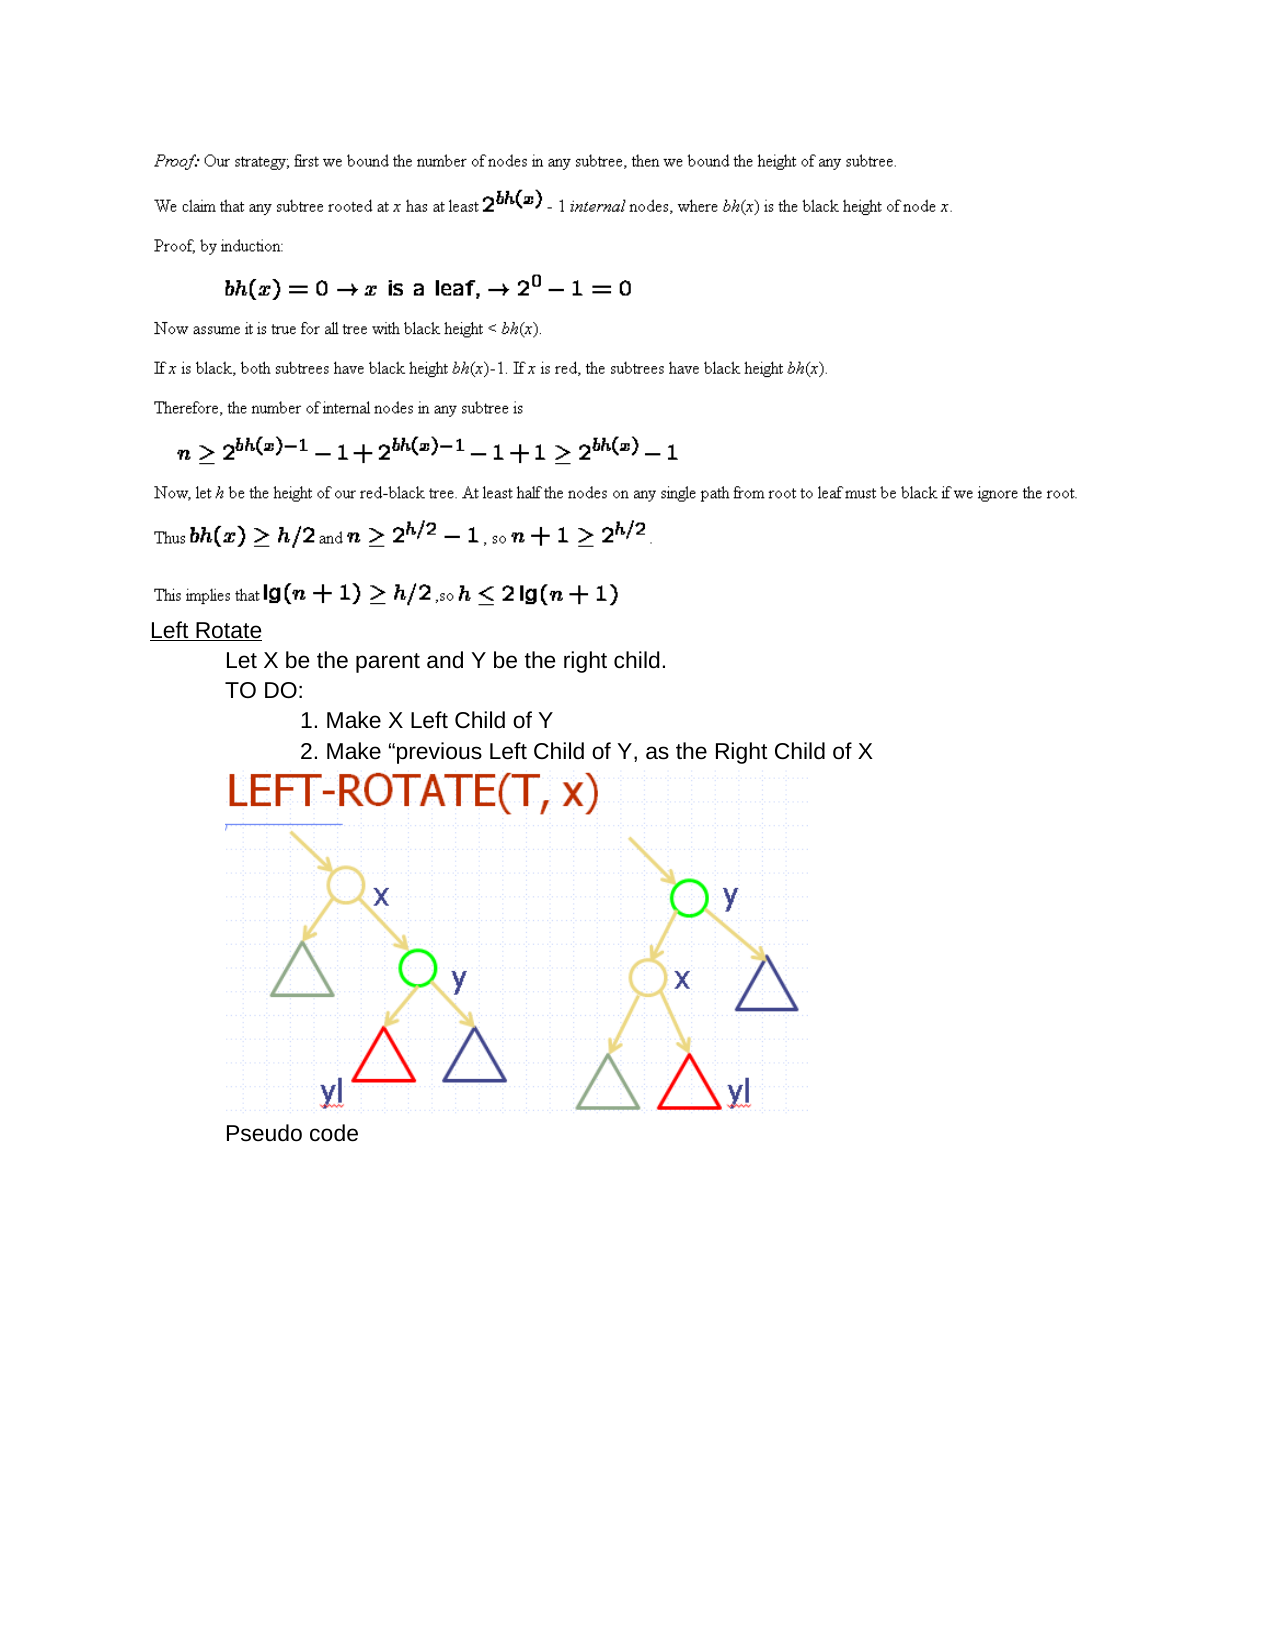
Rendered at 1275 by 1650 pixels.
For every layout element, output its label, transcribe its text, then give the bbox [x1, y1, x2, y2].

text Pseudo code [150, 1120, 1125, 1147]
text TO DO: [150, 677, 1125, 703]
text 2. Make “previous Left Child of Y, as the Right Child of X [150, 738, 1125, 764]
text 1. Make X Left Child of Y [150, 707, 1125, 734]
text Let X be the parent and Y be the right child. [150, 647, 1125, 673]
picture [150, 149, 1093, 613]
picture [225, 767, 808, 1117]
text Left Rotate [150, 617, 1125, 643]
